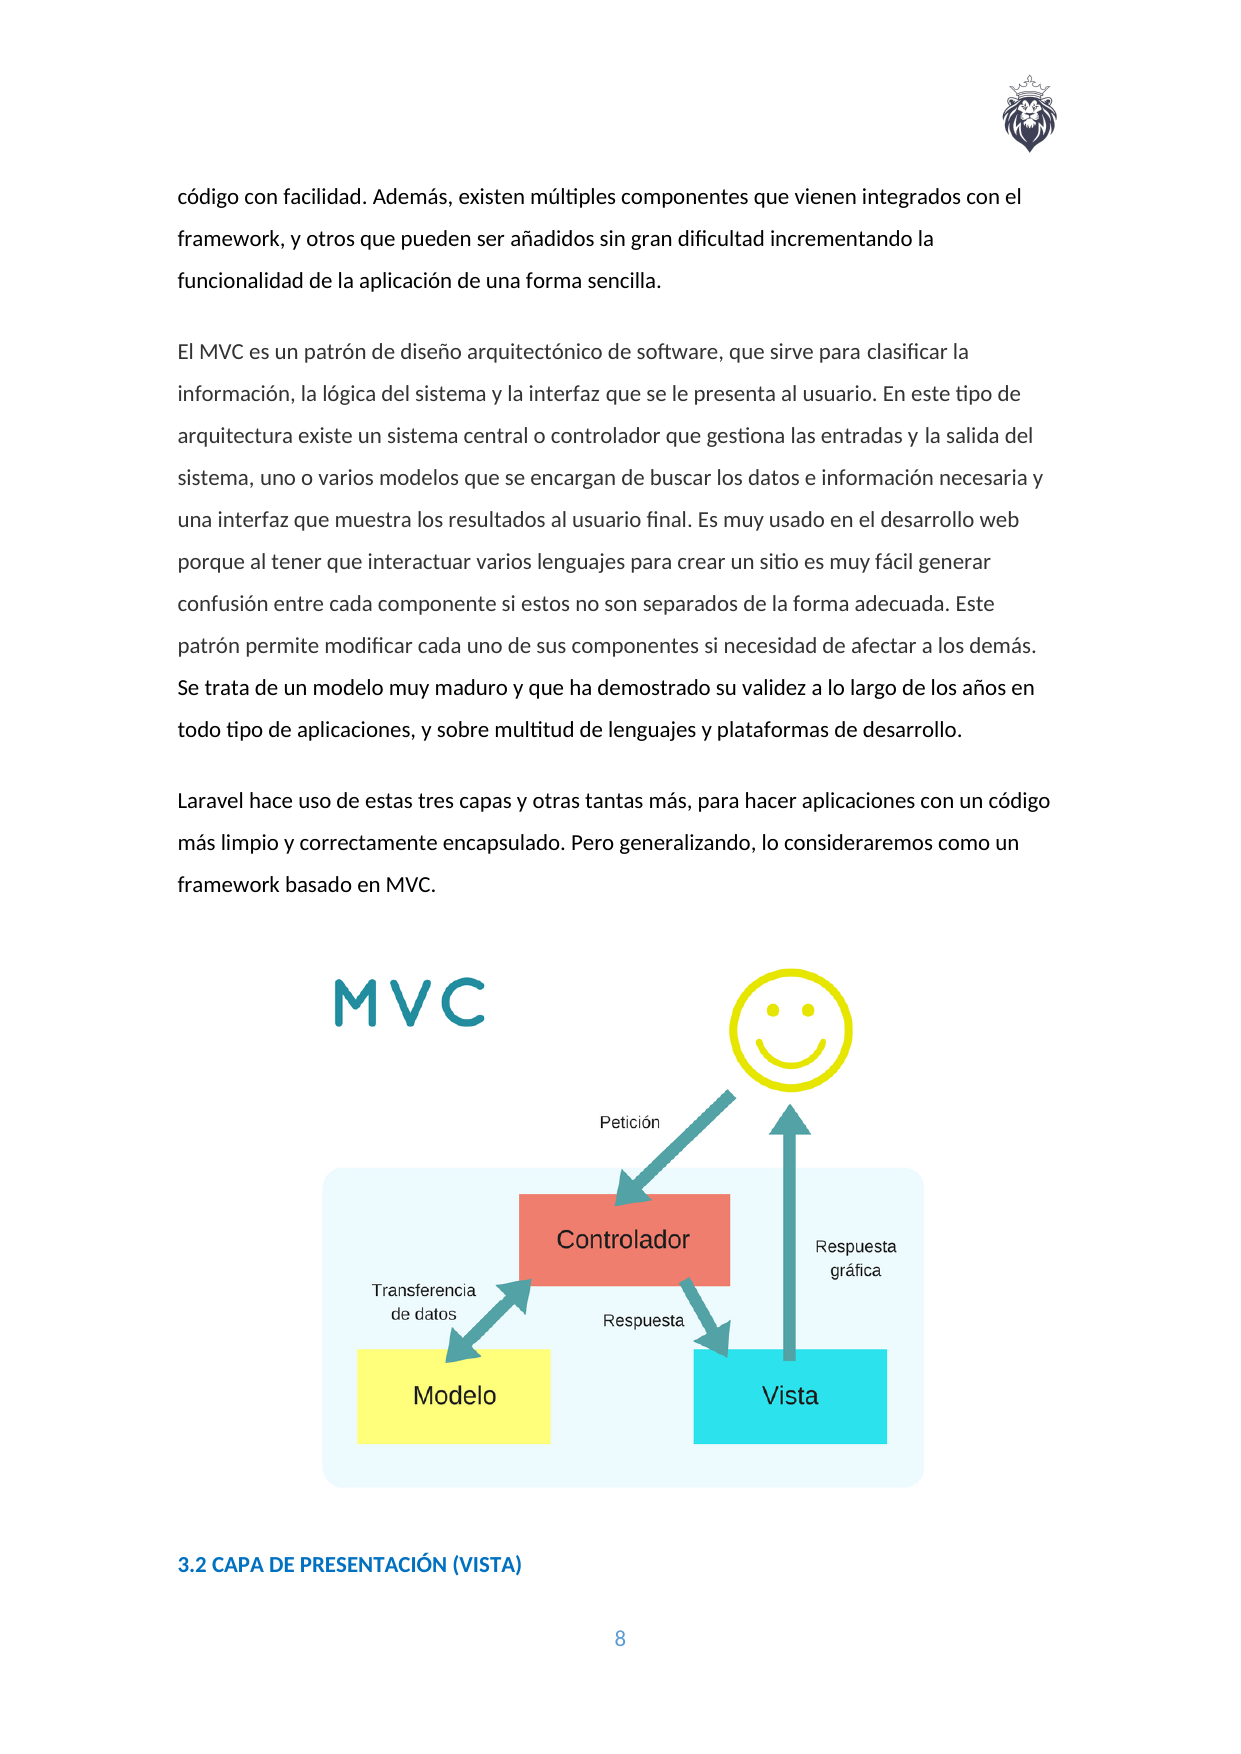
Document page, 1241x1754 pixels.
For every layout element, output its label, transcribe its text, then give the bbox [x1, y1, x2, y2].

text Laravel hace uso de estas tres capas y otras tantas más, para hacer aplicaciones con un código más limpio y correctamente encapsulado. Pero generalizando, lo consideraremos como un framework basado en MVC. [177, 786, 1063, 898]
text 3.2 CAPA DE PRESENTACIÓN (VISTA) [177, 1550, 1063, 1578]
picture [306, 941, 934, 1507]
picture [994, 73, 1064, 155]
text El MVC es un patrón de diseño arquitectónico de software, que sirve para clasificar la información, la lógica del sistema y la interfaz que se le presenta al usuario. En este tipo de arquitectura existe un sistema central o controlador que gestiona las entradas y la salida del sistema, uno o varios modelos que se encargan de buscar los datos e información necesaria y una interfaz que muestra los resultados al usuario final. Es muy usado en el desarrollo web porque al tener que interactuar varios lenguajes para crear un sitio es muy fácil generar confusión entre cada componente si estos no son separados de la forma adecuada. Este patrón permite modificar cada uno de sus componentes si necesidad de afectar a los demás. Se trata de un modelo muy maduro y que ha demostrado su validez a lo largo de los años en todo tipo de aplicaciones, y sobre multitud de lenguajes y plataformas de desarrollo. [177, 337, 1063, 743]
